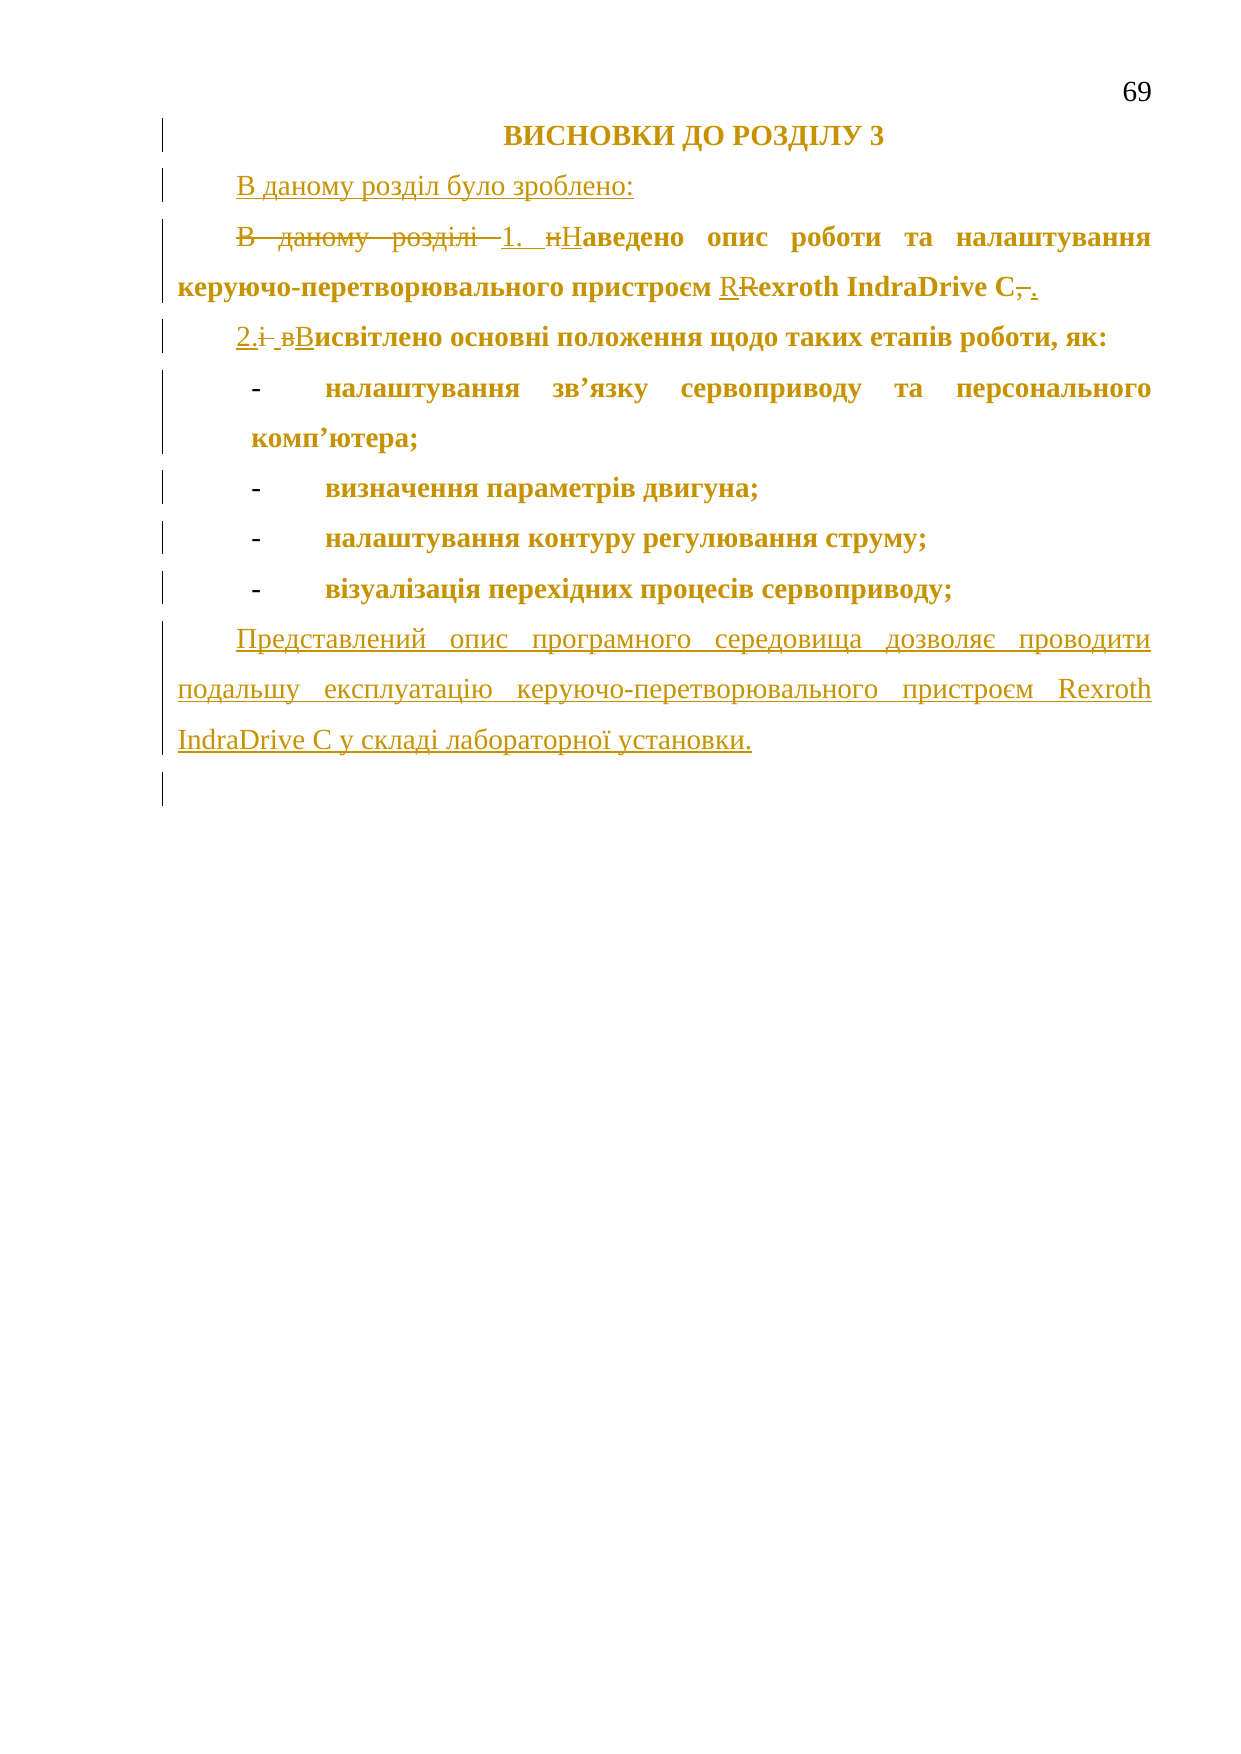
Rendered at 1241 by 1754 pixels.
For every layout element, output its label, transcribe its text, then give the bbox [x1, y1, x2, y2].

list налаштування контуру регулювання струму; [251, 521, 1152, 554]
text Висновки до розділу 3 [177, 118, 1152, 152]
list візуалізація перехідних процесів сервоприводу; [251, 571, 1152, 604]
list налаштування зв’язку сервоприводу та персонального комп’ютера; [251, 370, 1152, 453]
list визначення параметрів двигуна; [251, 470, 1152, 504]
text исвітлено основні положення щодо таких етапів роботи, як: [177, 319, 1152, 353]
text аведено опис роботи та налаштування керуючо-перетворювального пристроєм exroth IndraDrive C [177, 219, 1152, 303]
